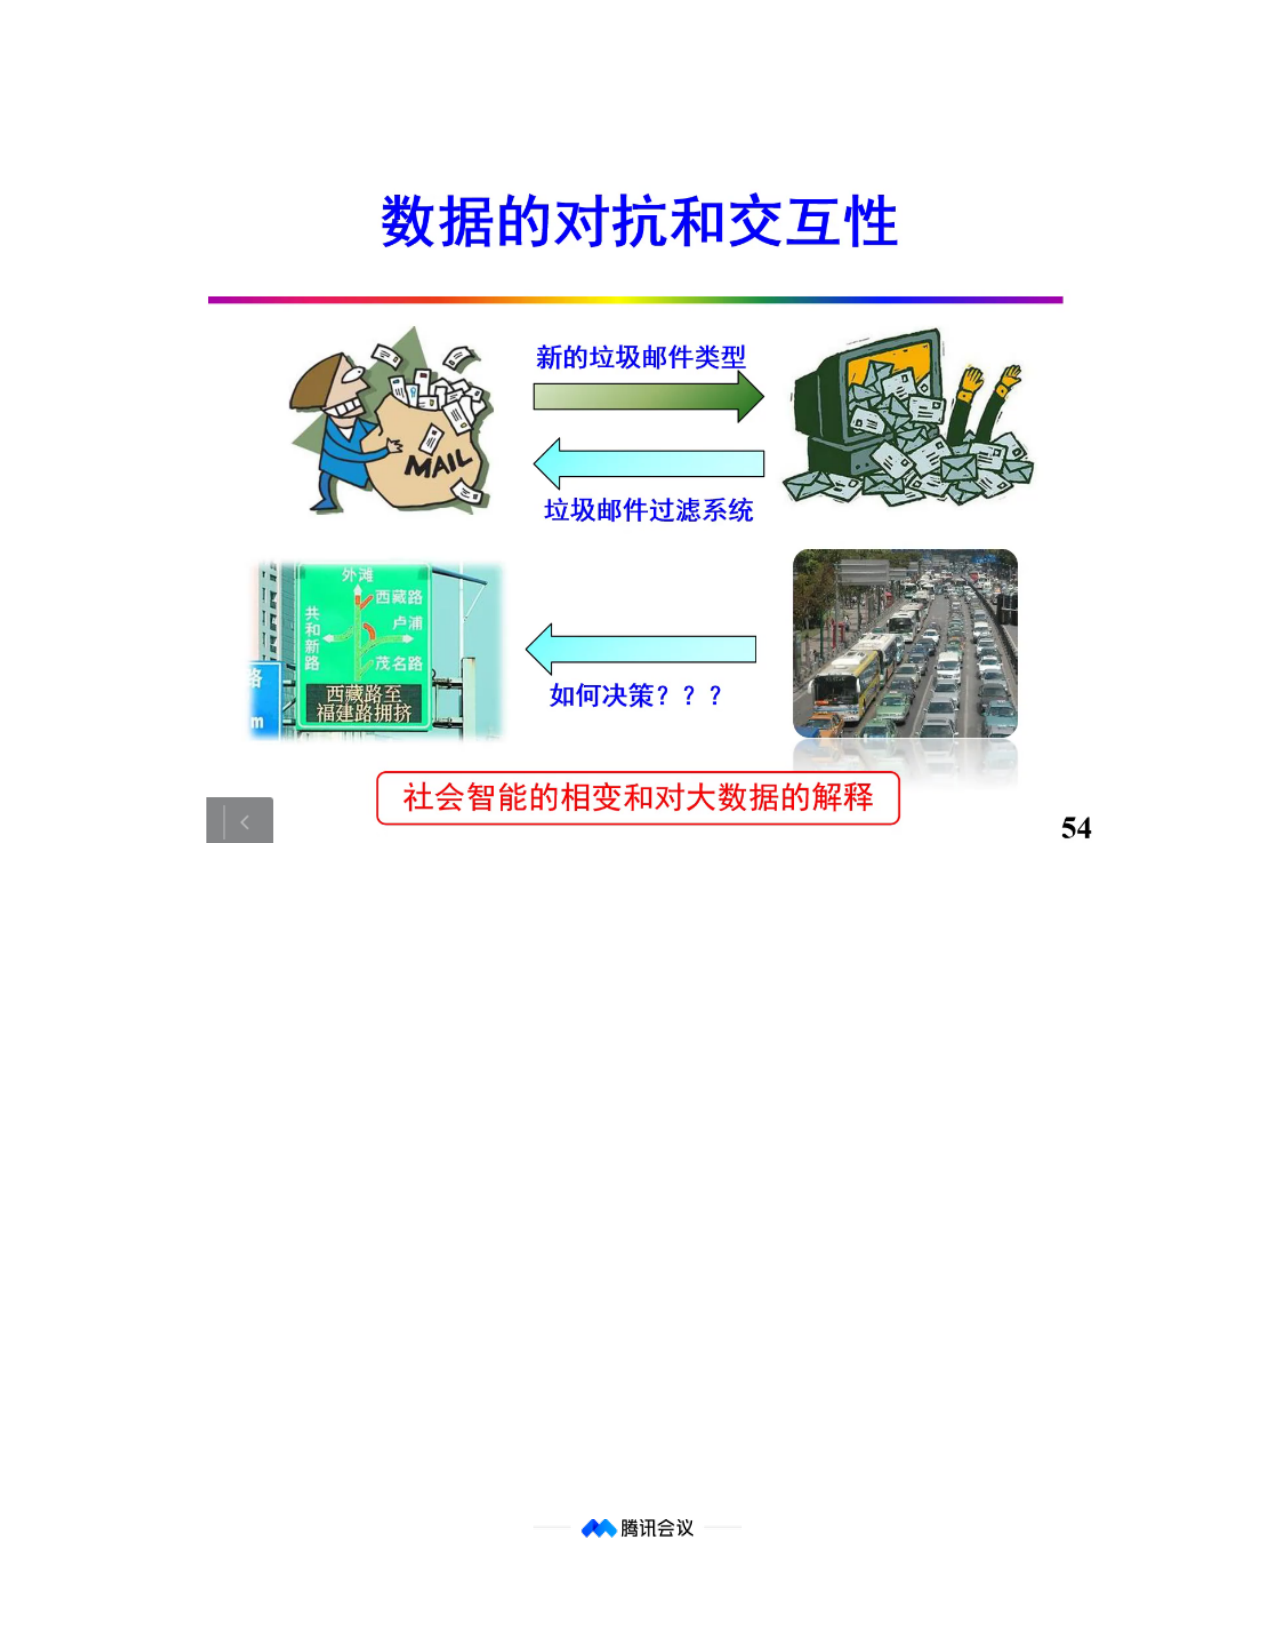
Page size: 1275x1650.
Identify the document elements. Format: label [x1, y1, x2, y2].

picture [206, 150, 1107, 843]
picture [533, 1519, 742, 1538]
